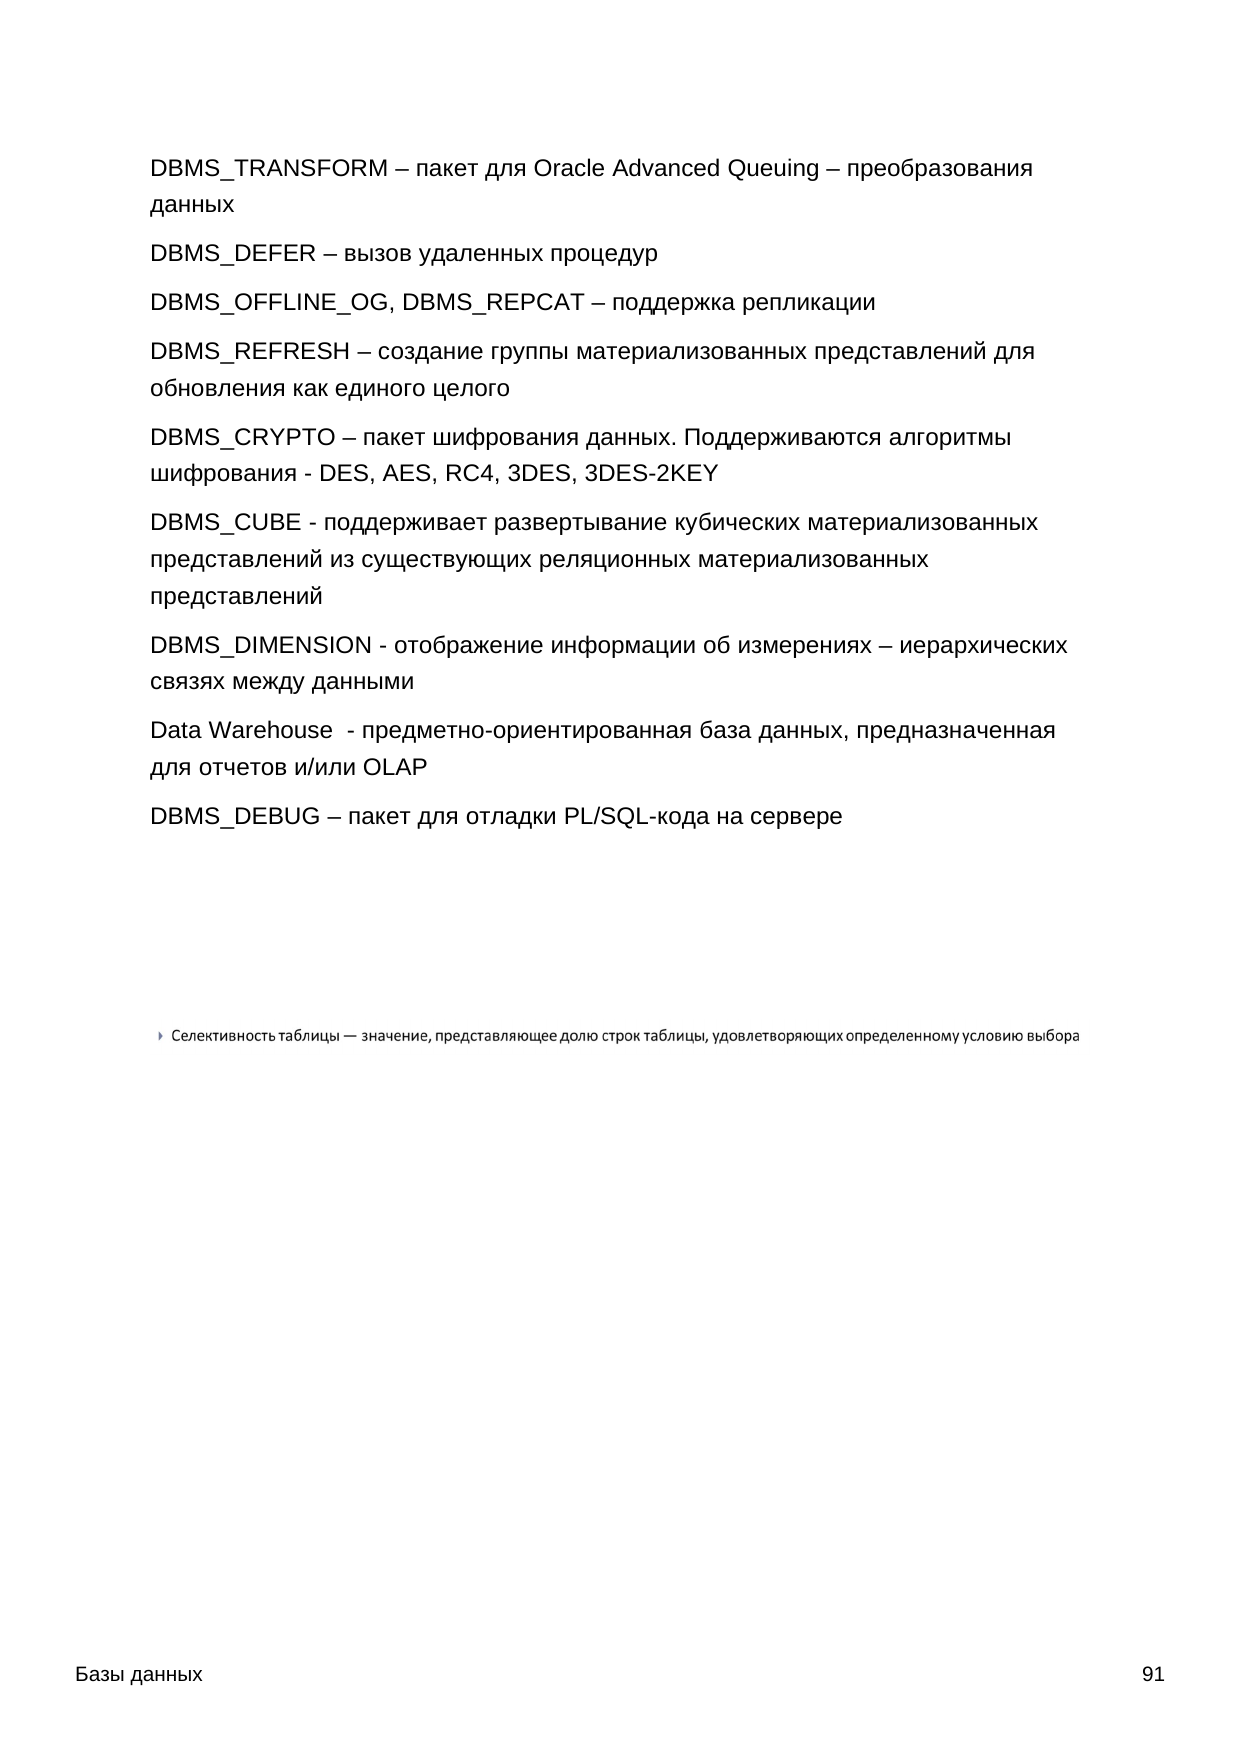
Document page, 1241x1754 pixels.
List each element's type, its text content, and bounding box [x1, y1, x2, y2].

text DBMS_OFFLINE_OG, DBMS_REPCAT – поддержка репликации [150, 288, 1168, 316]
text DBMS_CUBE - поддерживает развертывание кубических материализованных представлений из существующих реляционных материализованных представлений [150, 508, 1046, 609]
text DBMS_CRYPTO – пакет шифрования данных. Поддерживаются алгоритмы шифрования - DES, AES, RC4, 3DES, 3DES-2KEY [150, 423, 1018, 487]
text DBMS_REFRESH – создание группы материализованных представлений для обновления как единого целого [150, 337, 1042, 401]
text DBMS_DIMENSION - отображение информации об измерениях – иерархических связях между данными [150, 631, 1078, 695]
text Data Warehouse - предметно-ориентированная база данных, предназначенная для отчетов и/или OLAP [150, 716, 1062, 780]
text Базы данных 91 [75, 1662, 1168, 1686]
text DBMS_DEBUG – пакет для отладки PL/SQL-кода на сервере [150, 802, 1168, 829]
text DBMS_TRANSFORM – пакет для Oracle Advanced Queuing – преобразования данных [150, 153, 1042, 218]
picture [150, 1019, 1090, 1055]
text DBMS_DEFER – вызов удаленных процедур [150, 239, 1168, 267]
